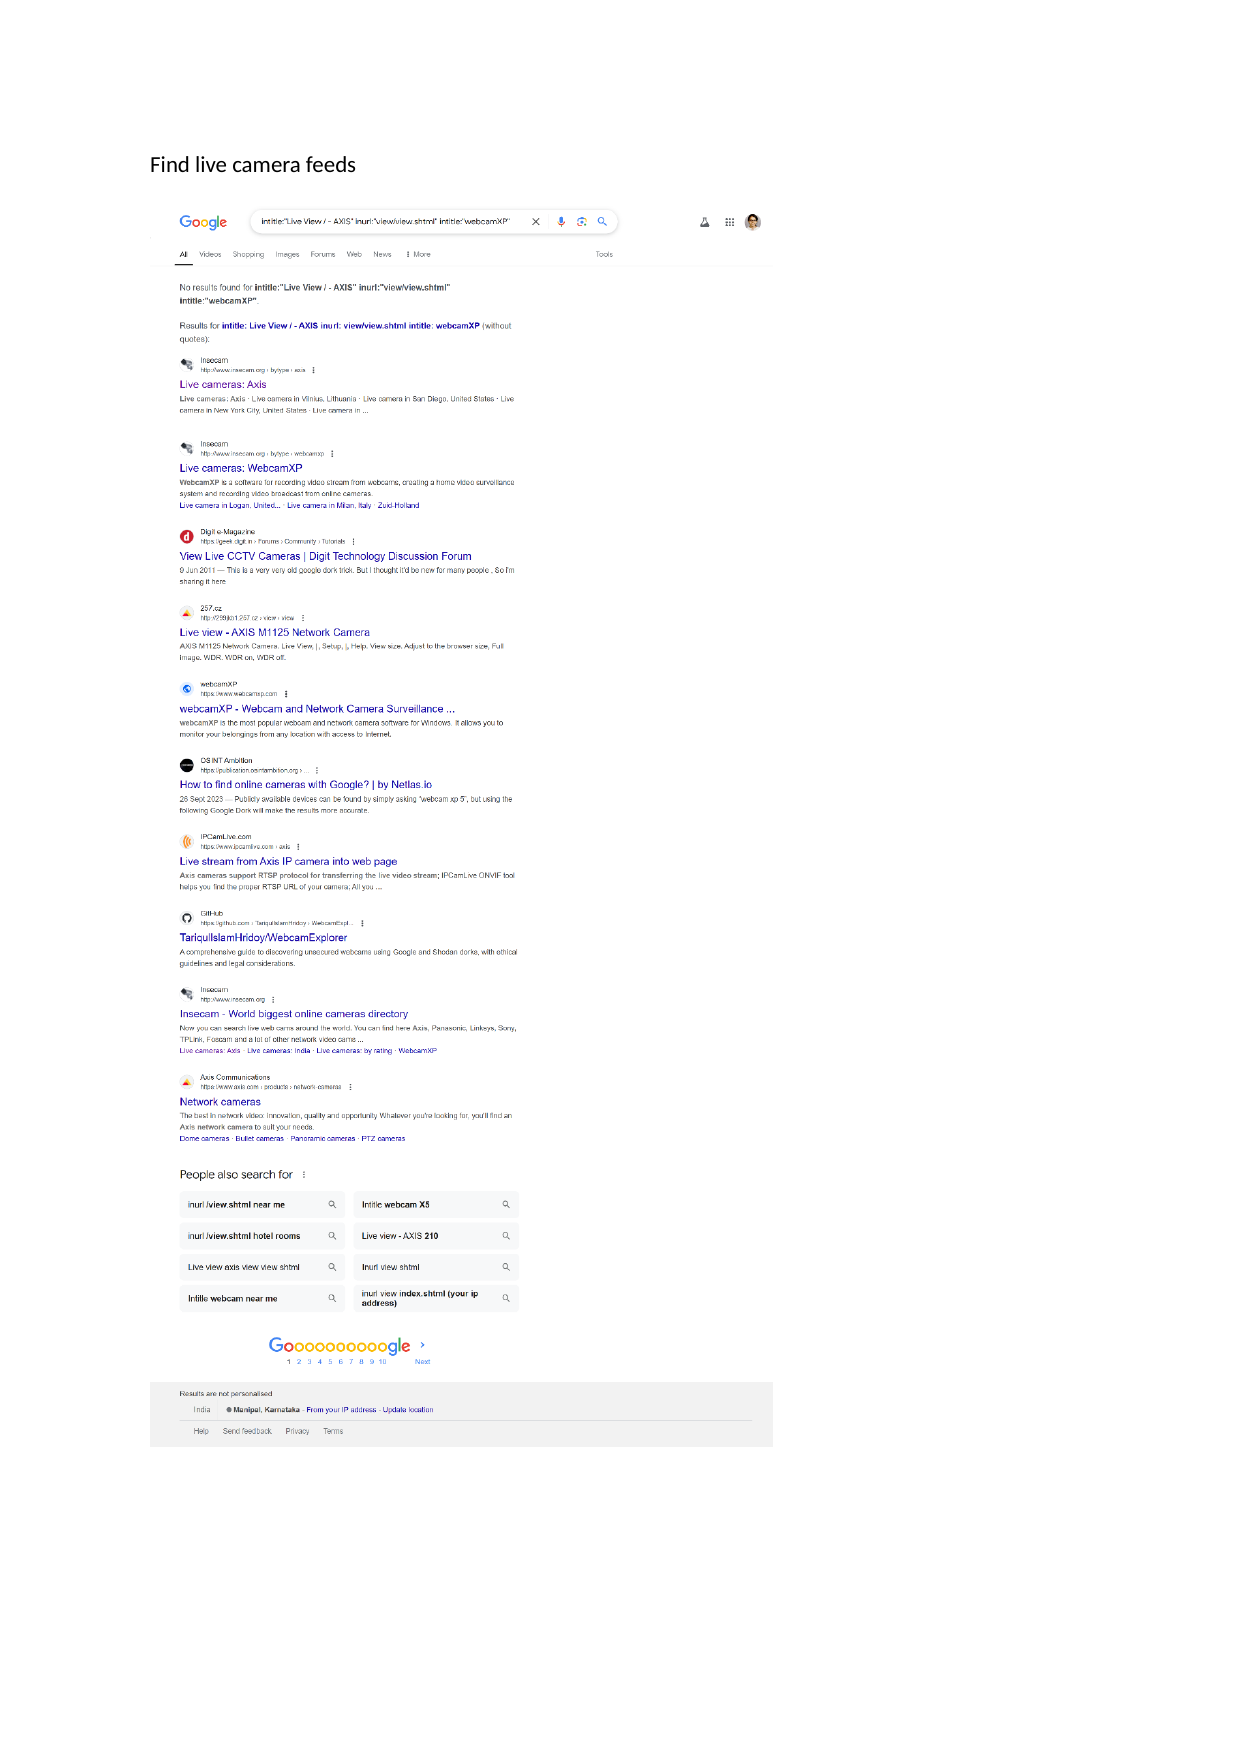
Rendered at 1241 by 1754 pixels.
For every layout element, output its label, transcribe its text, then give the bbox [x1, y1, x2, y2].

text Find live camera feeds [150, 150, 1090, 178]
picture [150, 196, 773, 1447]
